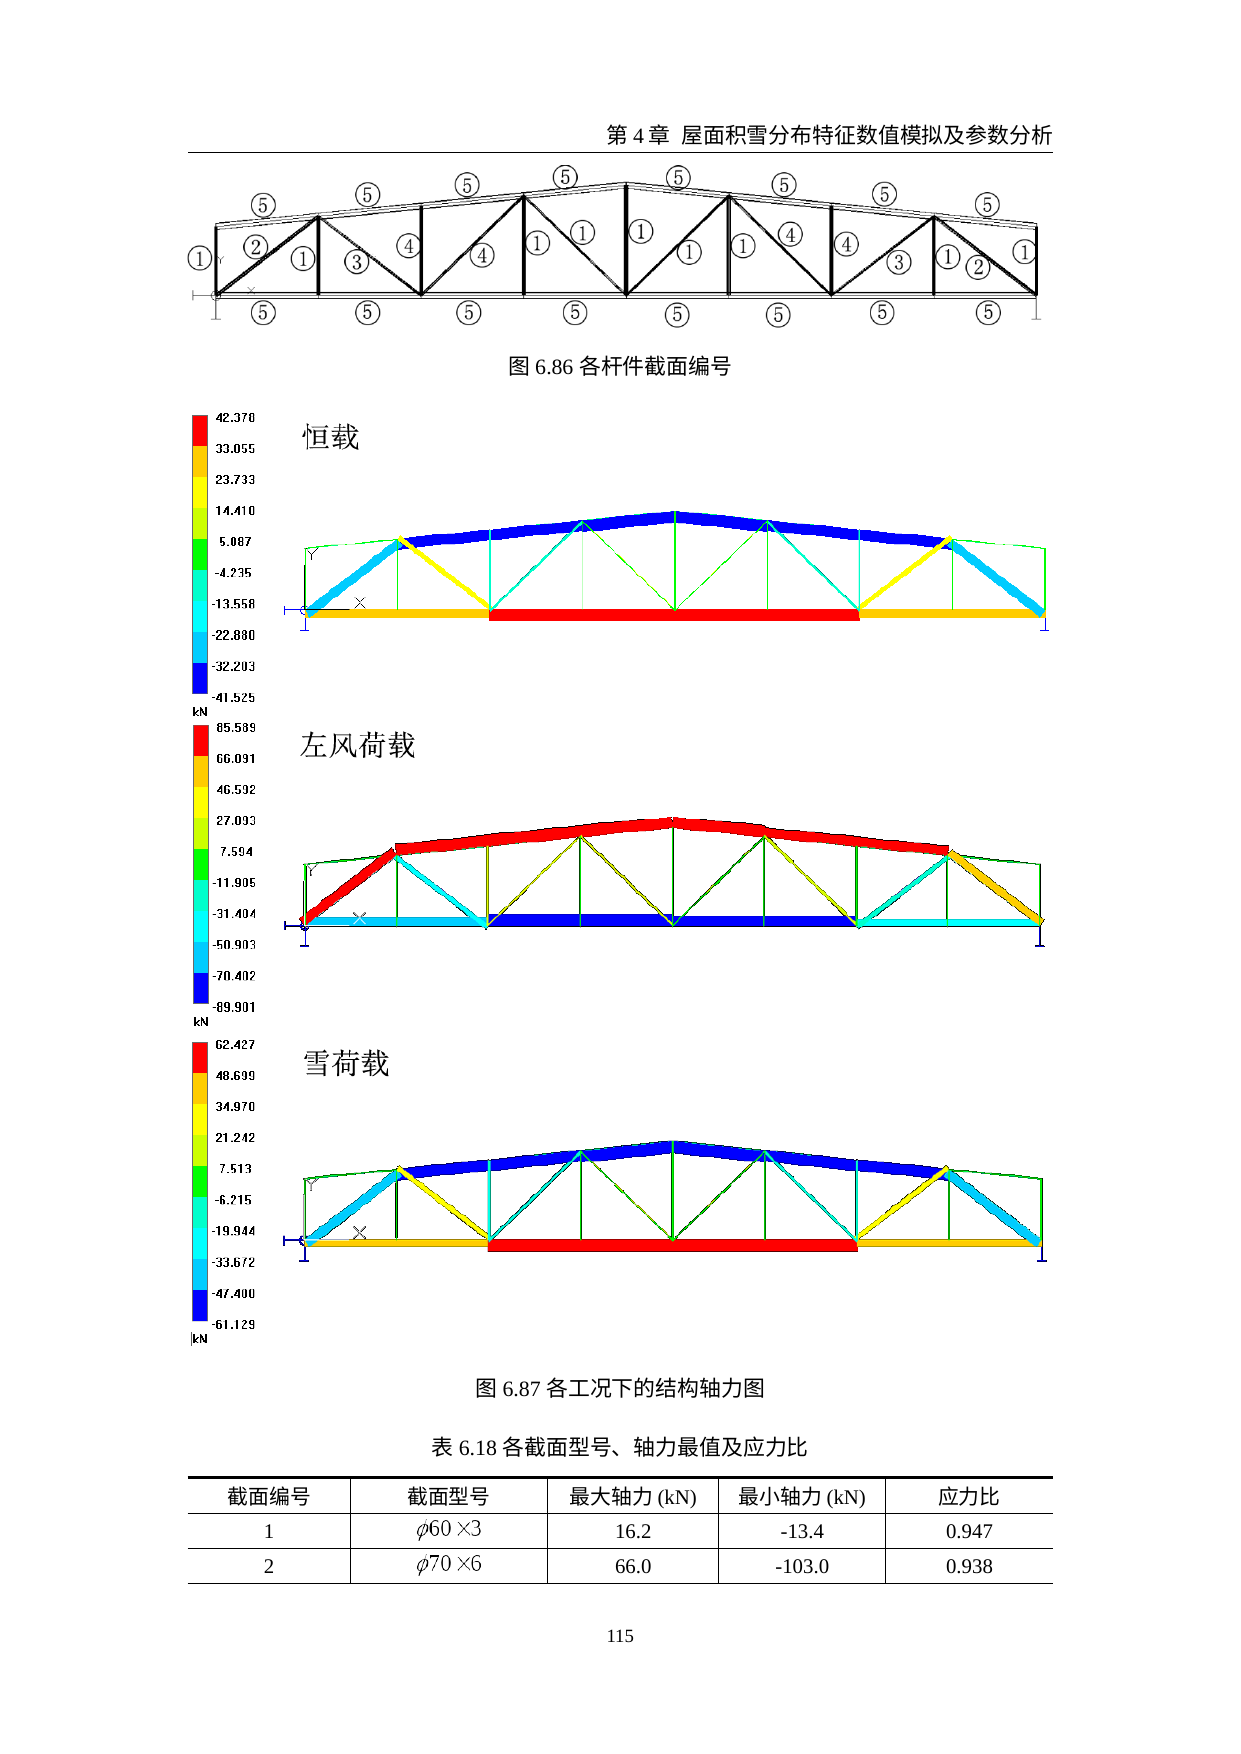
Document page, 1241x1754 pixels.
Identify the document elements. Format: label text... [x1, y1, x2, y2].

table_cell -13.4 [719, 1514, 885, 1548]
table_cell -103.0 [719, 1549, 885, 1583]
table_header 截面型号 [351, 1479, 547, 1513]
table_cell 2 [188, 1549, 350, 1583]
picture [187, 165, 1053, 333]
picture [191, 406, 1049, 1353]
table_header 最小轴力 (kN) [719, 1479, 885, 1513]
table_cell 0.938 [886, 1549, 1053, 1583]
table_cell 0.947 [886, 1514, 1053, 1548]
table_cell [351, 1549, 547, 1583]
table_cell 66.0 [548, 1549, 718, 1583]
table_header 最大轴力 (kN) [548, 1479, 718, 1513]
table_cell [351, 1514, 547, 1548]
table_header 应力比 [886, 1479, 1053, 1513]
table_cell 1 [188, 1514, 350, 1548]
table_header 截面编号 [188, 1479, 350, 1513]
table_cell 16.2 [548, 1514, 718, 1548]
